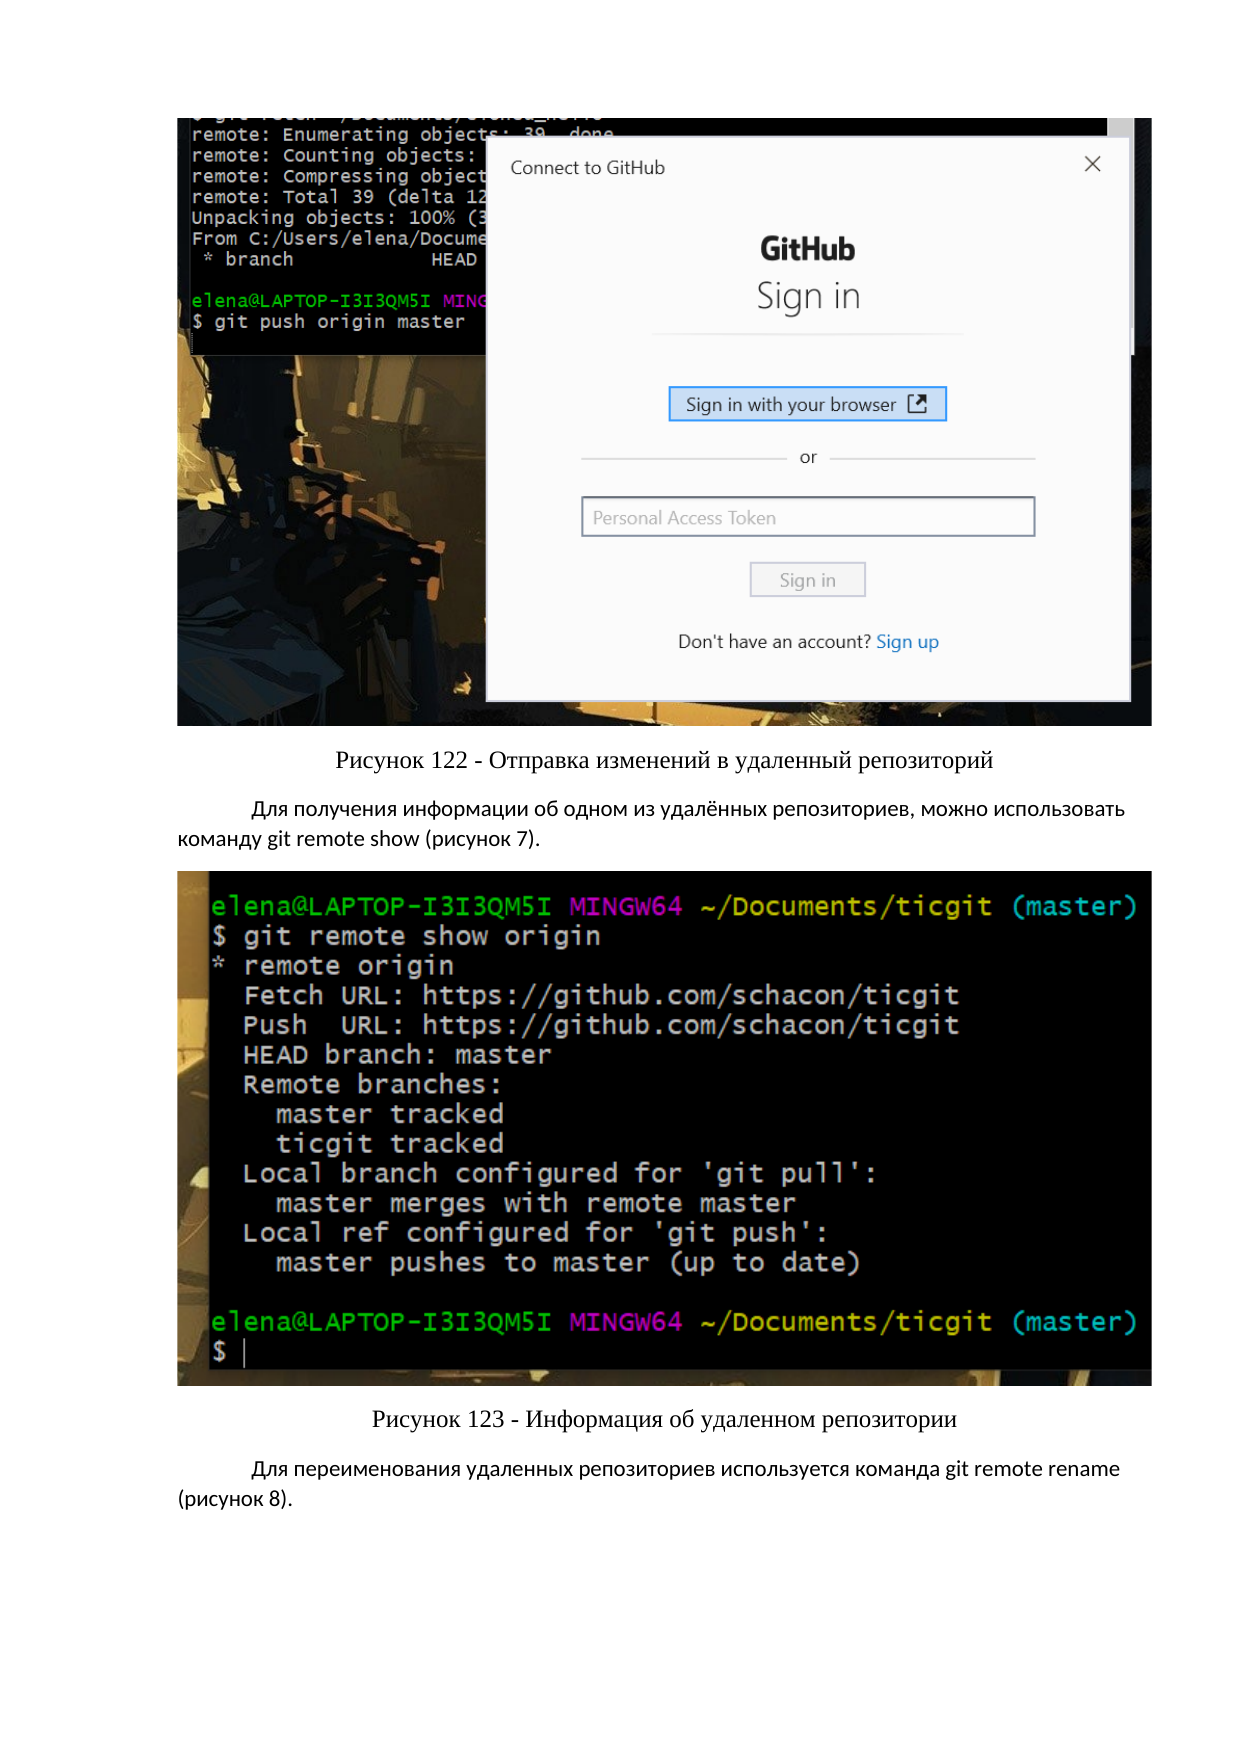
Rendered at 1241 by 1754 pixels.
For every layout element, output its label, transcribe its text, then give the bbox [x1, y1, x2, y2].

text Для переименования удаленных репозиториев используется команда git remote rename (рисунок 8). [177, 1454, 1152, 1512]
picture [177, 871, 1152, 1386]
picture [177, 118, 1152, 726]
text Для получения информации об одном из удалённых репозиториев, можно использовать команду git remote show (рисунок 7). [177, 794, 1152, 852]
